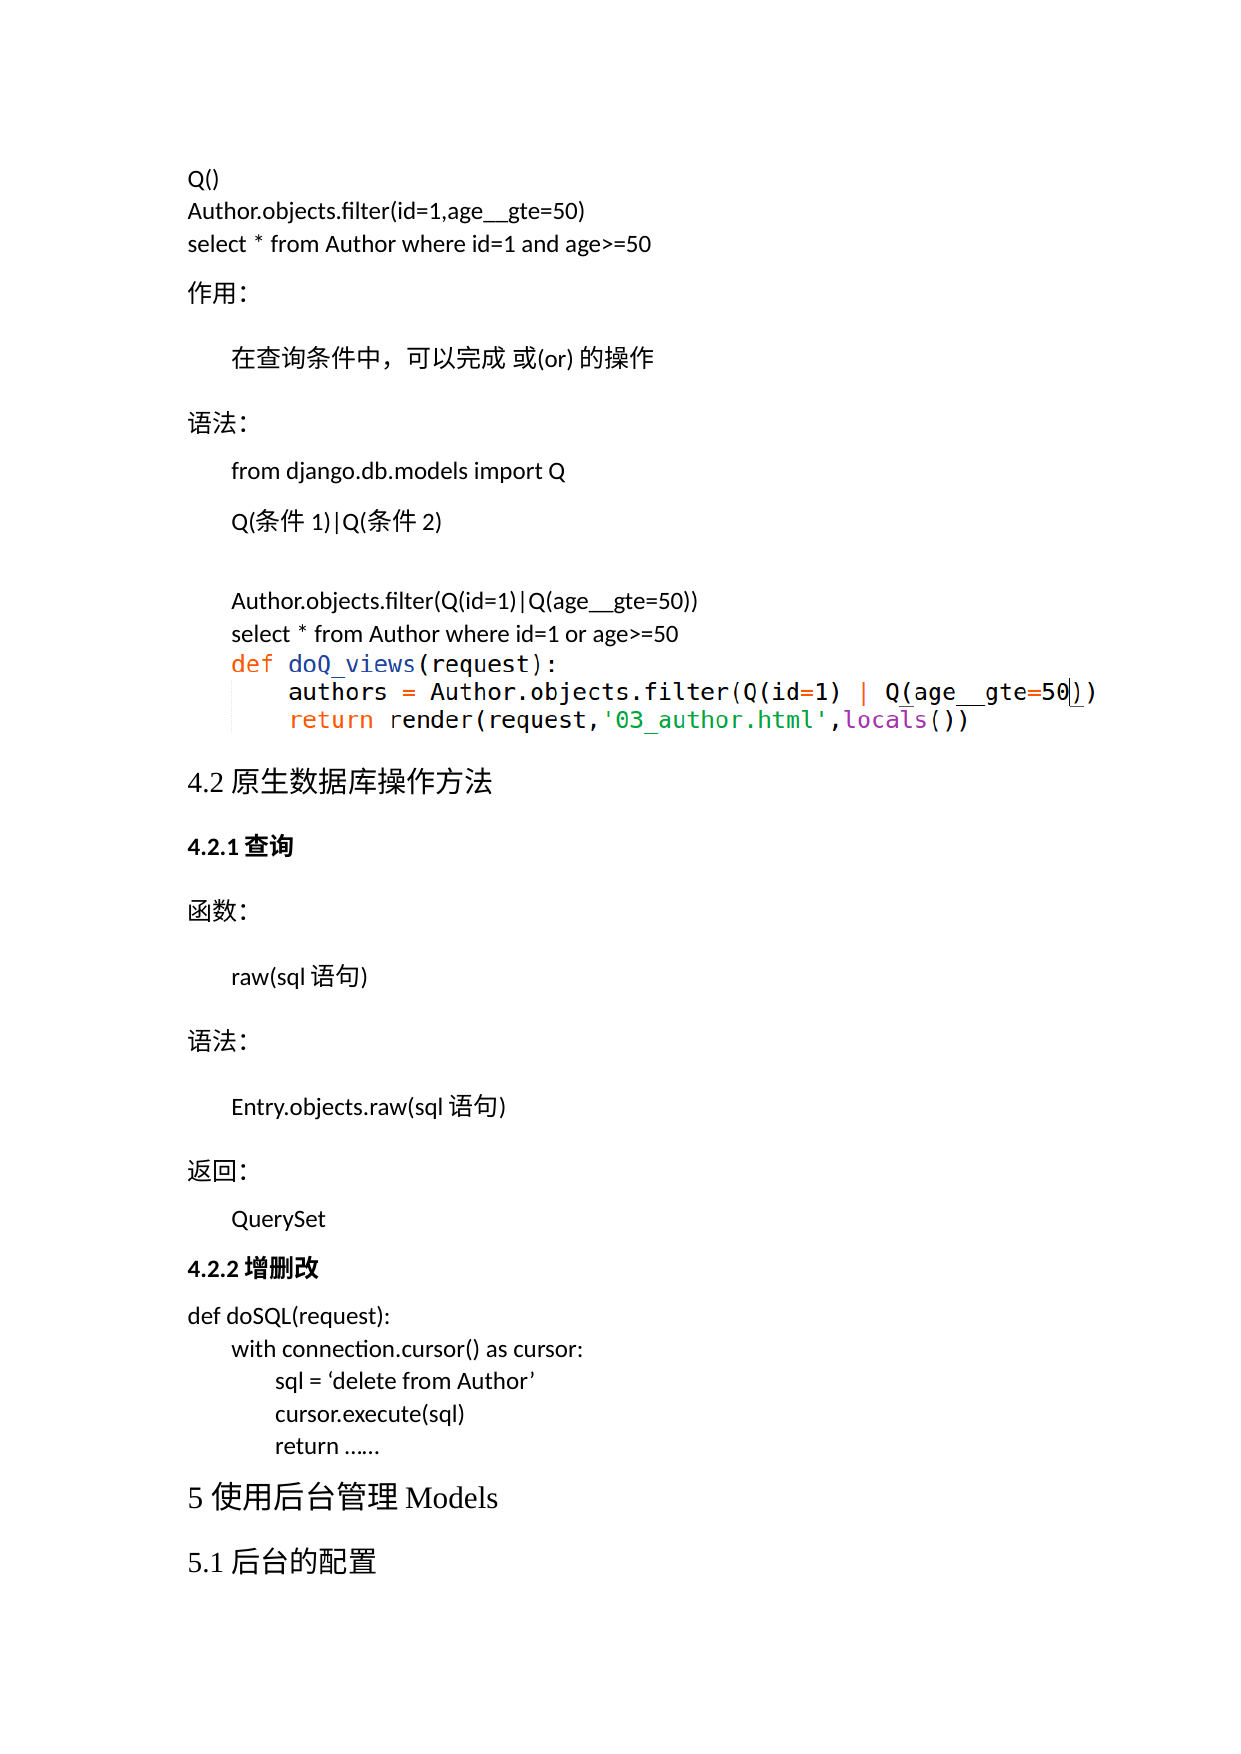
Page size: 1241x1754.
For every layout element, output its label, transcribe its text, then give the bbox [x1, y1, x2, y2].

text 作用： [187, 259, 1053, 324]
text def doSQL(request): [187, 1299, 1053, 1332]
text with connection.cursor() as cursor: [231, 1332, 1053, 1364]
text 4.2.1查询 [187, 812, 1053, 877]
text sql = ‘delete from Author’ [275, 1364, 1053, 1397]
picture [231, 649, 1097, 739]
text 返回： [187, 1137, 1053, 1202]
text 5.1 后台的配置 [187, 1527, 1053, 1592]
text Entry.objects.raw(sql语句) [231, 1072, 1053, 1137]
text Q(条件1)|Q(条件2) [231, 487, 1053, 552]
text 5 使用后台管理Models [187, 1462, 1053, 1527]
text 4.2 原生数据库操作方法 [187, 747, 1053, 812]
text 在查询条件中，可以完成 或(or) 的操作 [231, 324, 1053, 389]
text raw(sql语句) [231, 942, 1053, 1007]
text from django.db.models import Q [231, 454, 1053, 487]
text QuerySet [231, 1202, 1053, 1234]
text Author.objects.filter(Q(id=1)|Q(age__gte=50)) [231, 584, 1053, 617]
text Author.objects.filter(id=1,age__gte=50) [187, 194, 1053, 227]
text 函数： [187, 877, 1053, 942]
text select * from Author where id=1 and age>=50 [187, 227, 1053, 259]
text select * from Author where id=1 or age>=50 [231, 617, 1053, 649]
text 4.2.2增删改 [187, 1234, 1053, 1299]
text cursor.execute(sql) [275, 1397, 1053, 1429]
text 语法： [187, 1007, 1053, 1072]
text Q() [187, 162, 1053, 194]
text 语法： [187, 389, 1053, 454]
text return …… [275, 1429, 1053, 1462]
